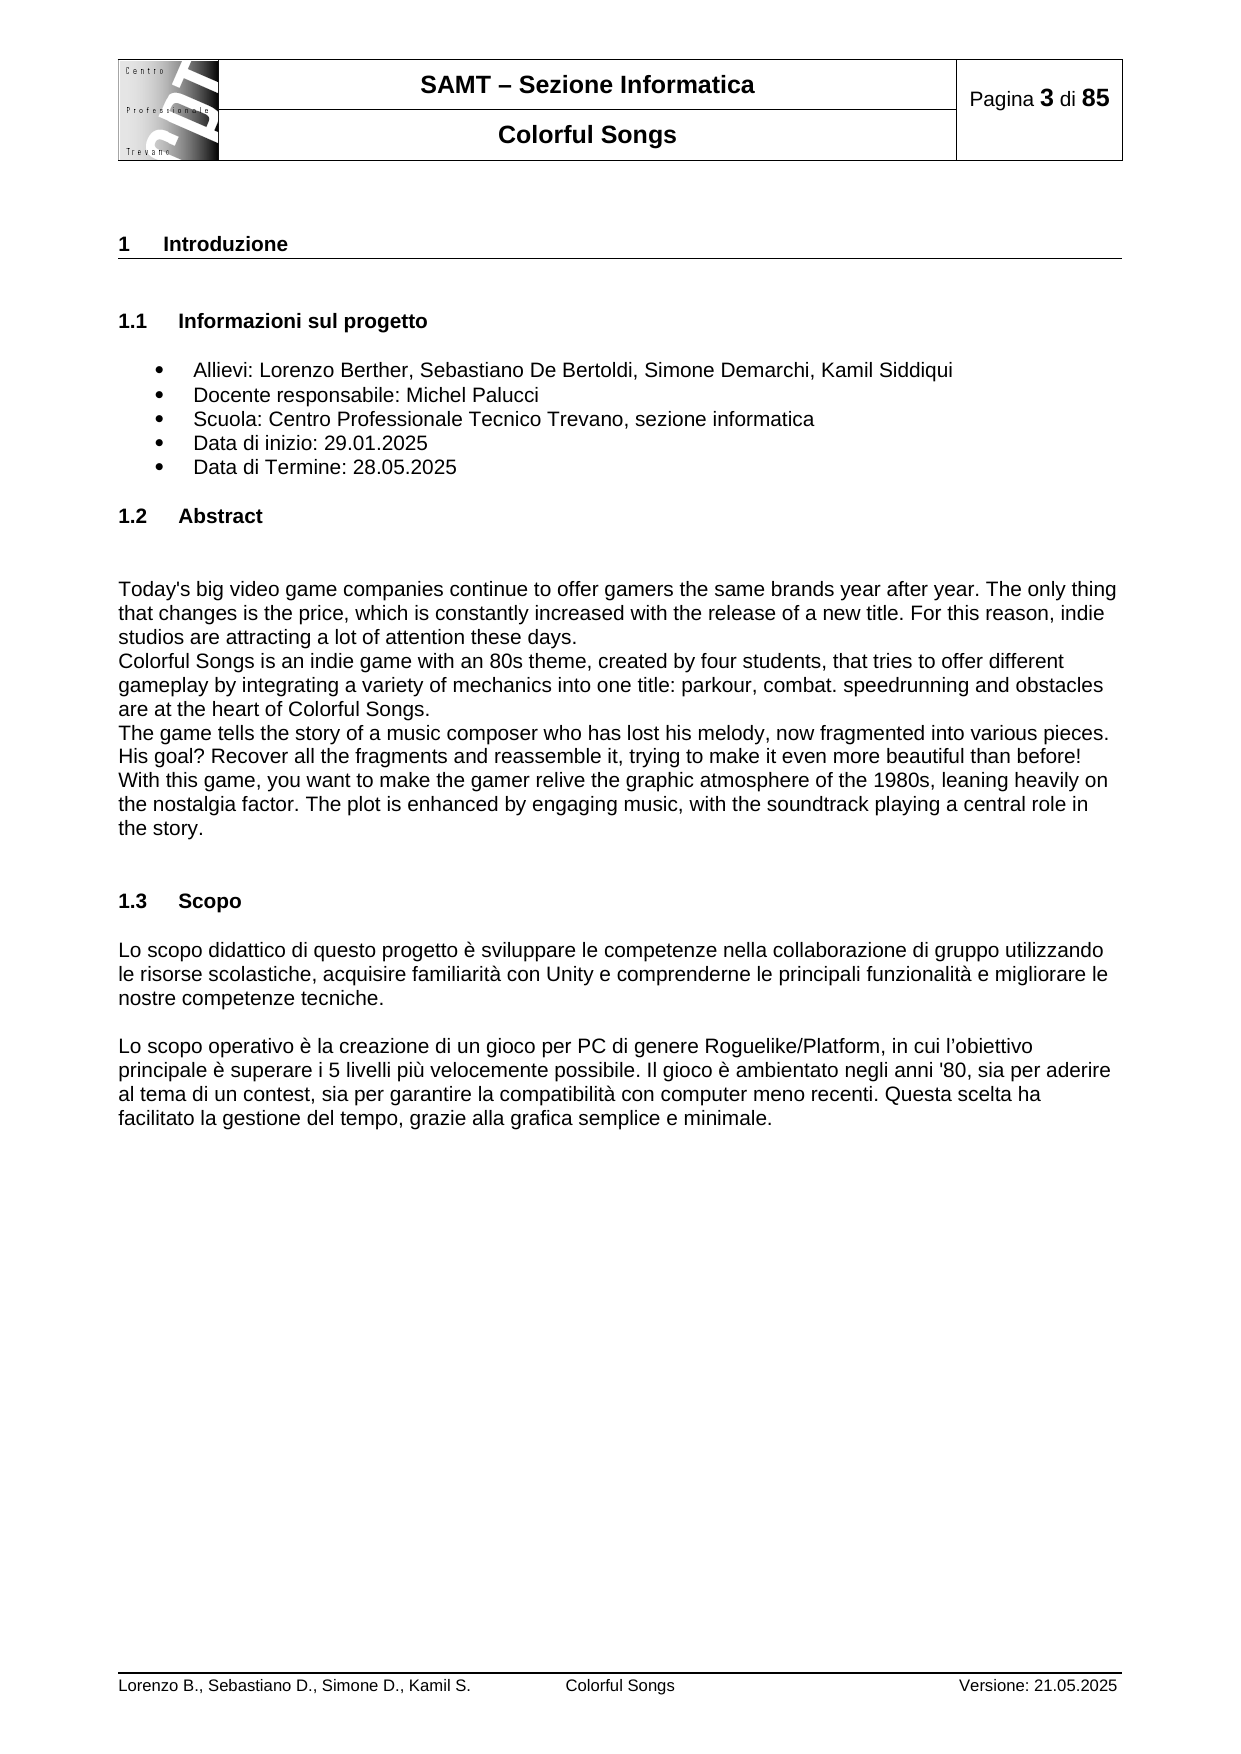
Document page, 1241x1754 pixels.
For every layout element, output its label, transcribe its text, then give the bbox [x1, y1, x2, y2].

text Lo scopo operativo è la creazione di un gioco per PC di genere Roguelike/Platform, in cui l’obiettivo principale è superare i 5 livelli più velocemente possibile. Il gioco è ambientato negli anni '80, sia per aderire al tema di un contest, sia per garantire la compatibilità con computer meno recenti. Questa scelta ha facilitato la gestione del tempo, grazie alla grafica semplice e minimale. [118, 1034, 1122, 1130]
picture [118, 60, 219, 160]
list Data di Termine: 28.05.2025 [156, 454, 1122, 479]
subtitle Introduzione [118, 232, 1122, 258]
text Today's big video game companies continue to offer gamers the same brands year after year. The only thing that changes is the price, which is constantly increased with the release of a new title. For this reason, indie studios are attracting a lot of attention these days. [118, 577, 1122, 648]
list Docente responsabile: Michel Palucci [156, 382, 1122, 406]
subtitle Informazioni sul progetto [118, 309, 1122, 333]
text Lo scopo didattico di questo progetto è sviluppare le competenze nella collaborazione di gruppo utilizzando le risorse scolastiche, acquisire familiarità con Unity e comprenderne le principali funzionalità e migliorare le nostre competenze tecniche. [118, 938, 1122, 1010]
list Scuola: Centro Professionale Tecnico Trevano, sezione informatica [156, 406, 1122, 431]
text With this game, you want to make the gamer relive the graphic atmosphere of the 1980s, leaning heavily on the nostalgia factor. The plot is enhanced by engaging music, with the soundtrack playing a central role in the story. [118, 768, 1122, 840]
list Data di inizio: 29.01.2025 [156, 431, 1122, 454]
text Colorful Songs is an indie game with an 80s theme, created by four students, that tries to offer different gameplay by integrating a variety of mechanics into one title: parkour, combat. speedrunning and obstacles are at the heart of Colorful Songs. [118, 648, 1122, 720]
subtitle Abstract [118, 504, 1122, 528]
subtitle Scopo [118, 889, 1122, 913]
text The game tells the story of a music composer who has lost his melody, now fragmented into various pieces. His goal? Recover all the fragments and reassemble it, trying to make it even more beautiful than before! [118, 720, 1122, 768]
list Allievi: Lorenzo Berther, Sebastiano De Bertoldi, Simone Demarchi, Kamil Siddiqui [156, 358, 1122, 382]
